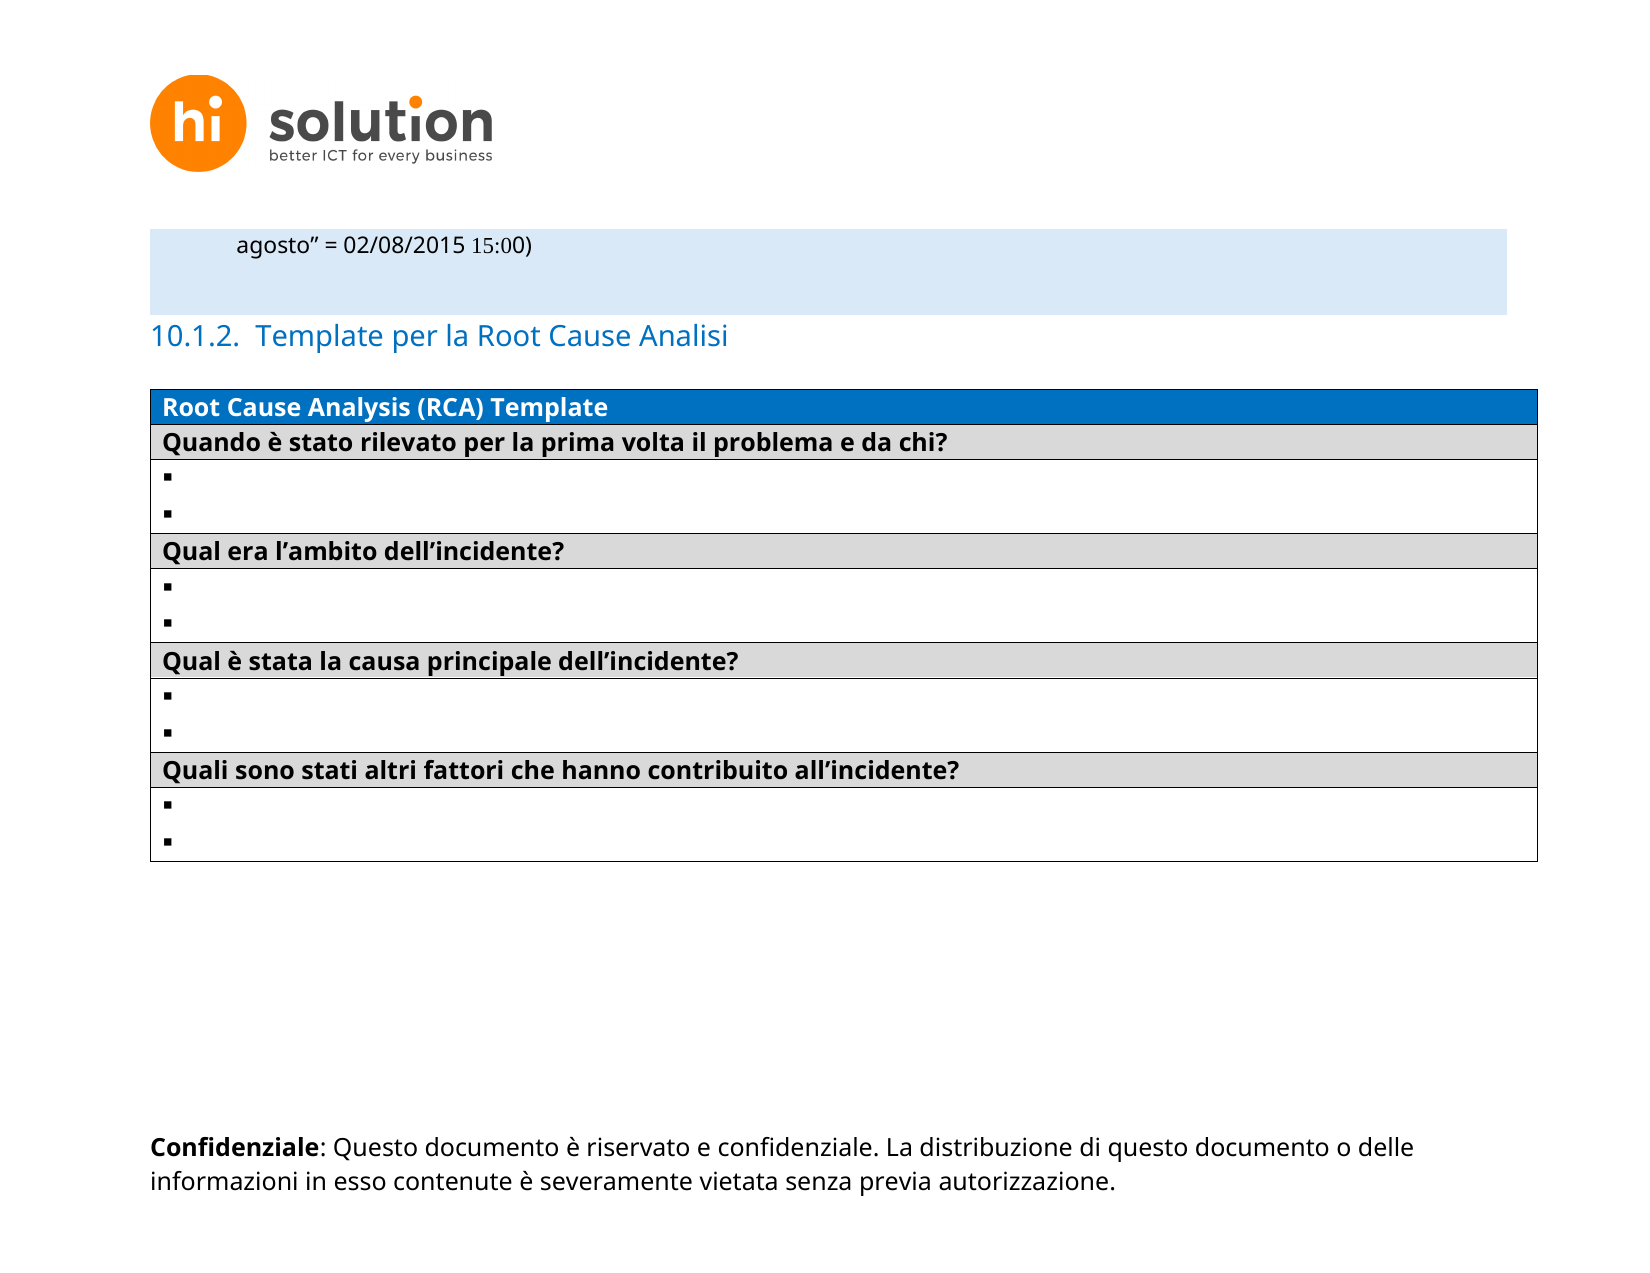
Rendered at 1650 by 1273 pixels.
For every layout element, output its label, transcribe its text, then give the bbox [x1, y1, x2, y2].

table_cell Quando è stato rilevato per la prima volta il problema e da chi? [151, 425, 1537, 459]
subtitle 10.1.2. Template per la Root Cause Analisi [150, 315, 1500, 354]
table_header Root Cause Analysis (RCA) Template [151, 390, 1537, 424]
table_cell Quali sono stati altri fattori che hanno contribuito all’incidente? [151, 753, 1537, 787]
table_cell [151, 569, 1537, 642]
table_cell [151, 679, 1537, 752]
picture [150, 75, 492, 172]
table_cell Qual è stata la causa principale dell’incidente? [151, 643, 1537, 677]
table_cell [151, 460, 1537, 533]
table_cell [151, 788, 1537, 861]
table_cell Qual era l’ambito dell’incidente? [151, 534, 1537, 568]
